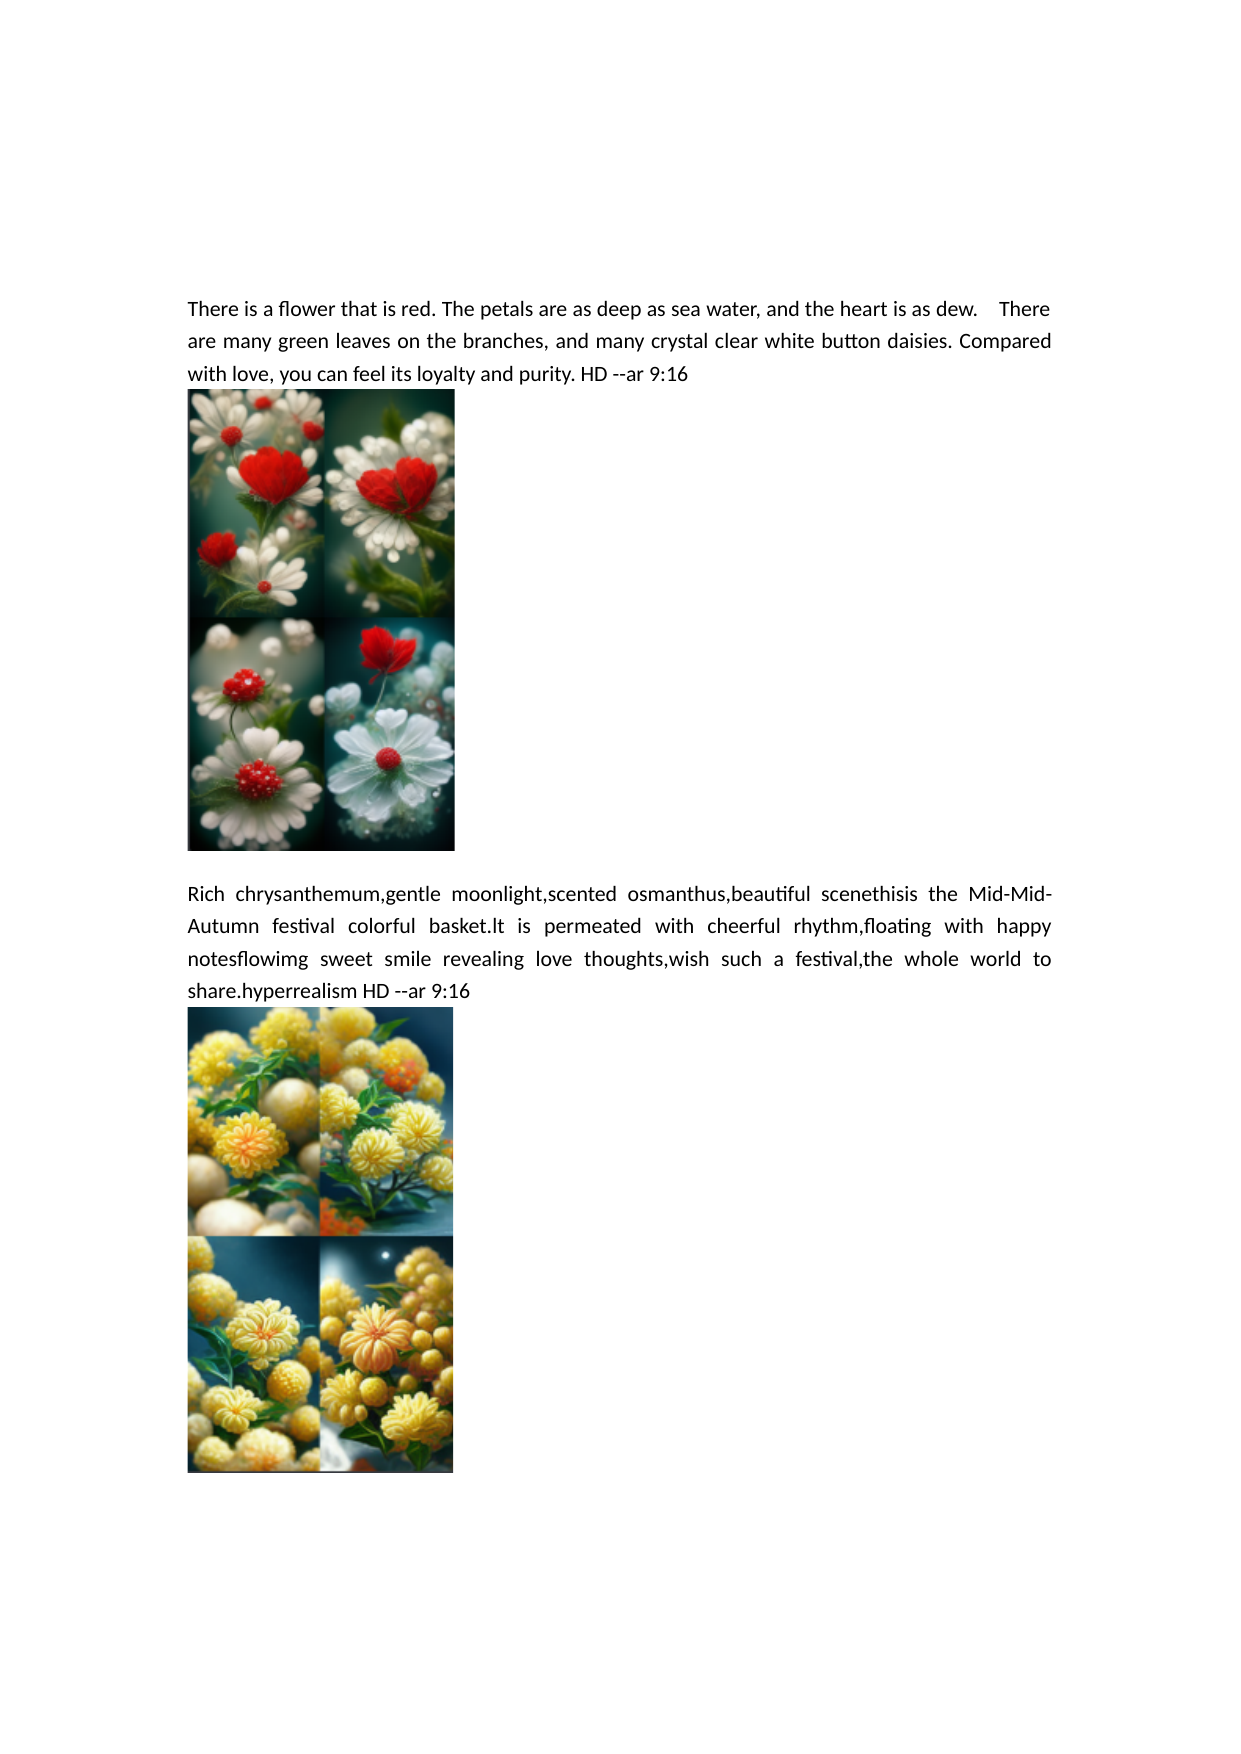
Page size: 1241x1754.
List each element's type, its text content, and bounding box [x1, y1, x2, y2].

text There is a flower that is red. The petals are as deep as sea water, and the heart is as dew. There are many green leaves on the branches, and many crystal clear white button daisies. Compared with love, you can feel its loyalty and purity. HD --ar 9:16 [187, 292, 1053, 389]
picture [187, 1007, 454, 1473]
text Rich chrysanthemum,gentle moonlight,scented osmanthus,beautiful scenethisis the Mid-Mid-Autumn festival colorful basket.lt is permeated with cheerful rhythm,floating with happy notesflowimg sweet smile revealing love thoughts,wish such a festival,the whole world to share.hyperrealism HD --ar 9:16 [187, 877, 1053, 1007]
picture [187, 389, 455, 851]
